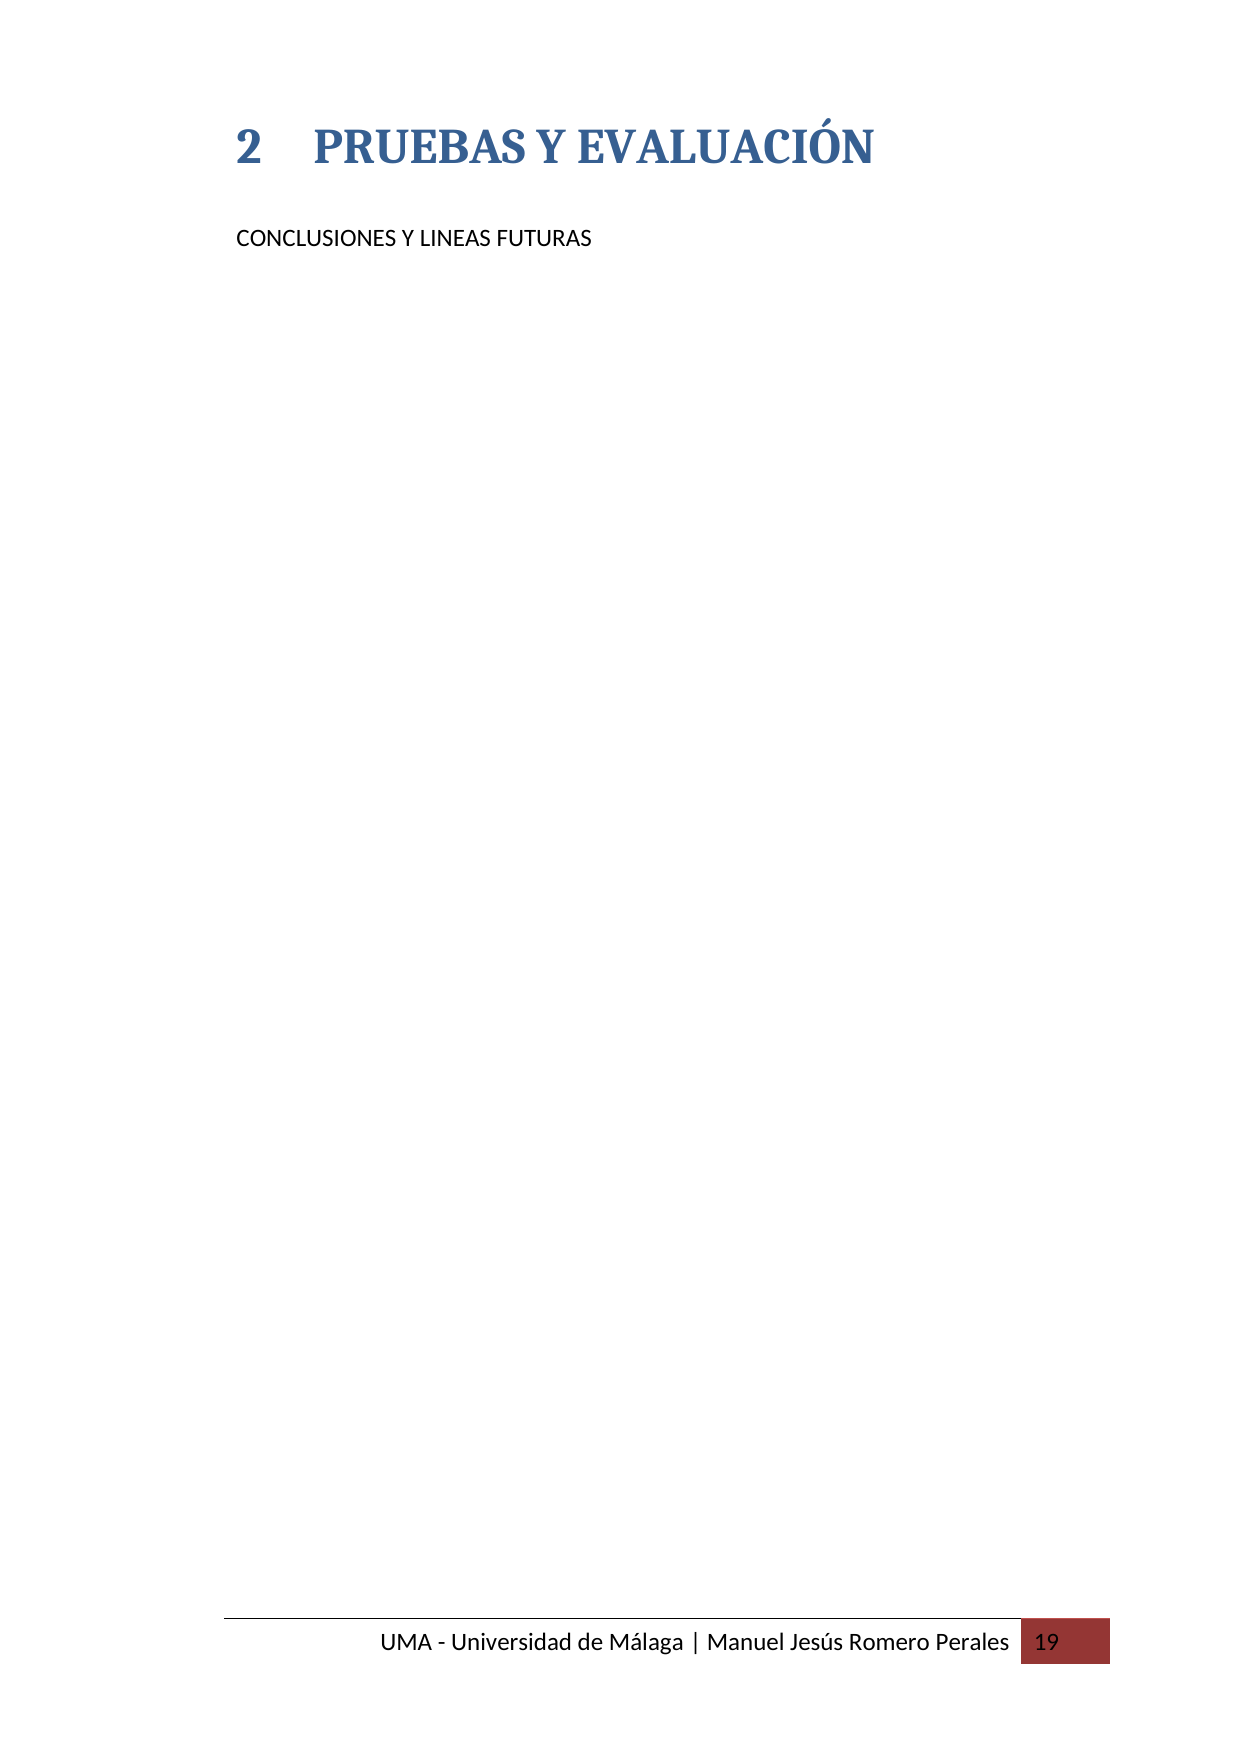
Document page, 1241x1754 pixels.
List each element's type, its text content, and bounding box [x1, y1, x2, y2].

text CONCLUSIONES Y LINEAS FUTURAS [236, 222, 1122, 252]
subtitle PRUEBAS Y EVALUACIÓN [236, 118, 1122, 176]
